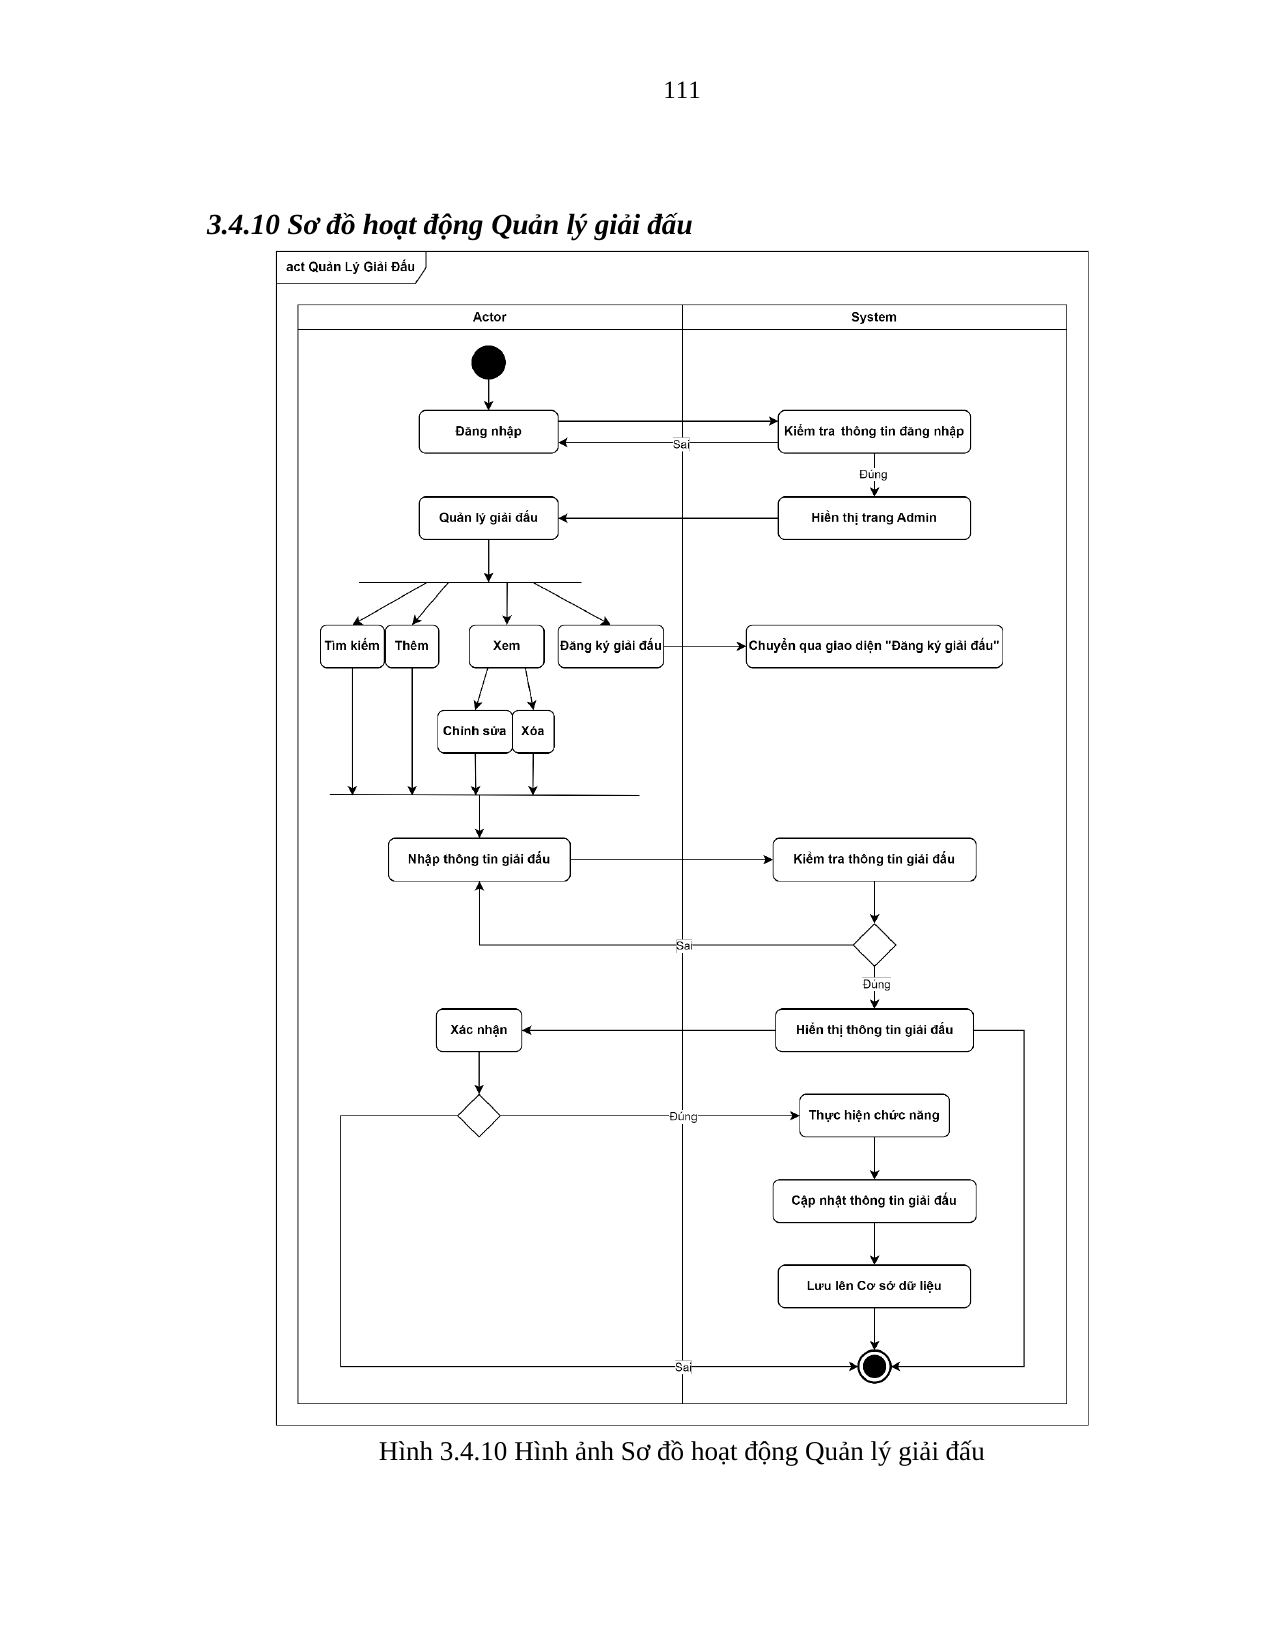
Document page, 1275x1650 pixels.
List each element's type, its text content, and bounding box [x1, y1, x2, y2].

text Hình 3.4.10 Hình ảnh Sơ đồ hoạt động Quản lý giải đấu [207, 1436, 1157, 1467]
text 3.4.10 Sơ đồ hoạt động Quản lý giải đấu [207, 207, 1157, 240]
picture [265, 240, 1099, 1436]
